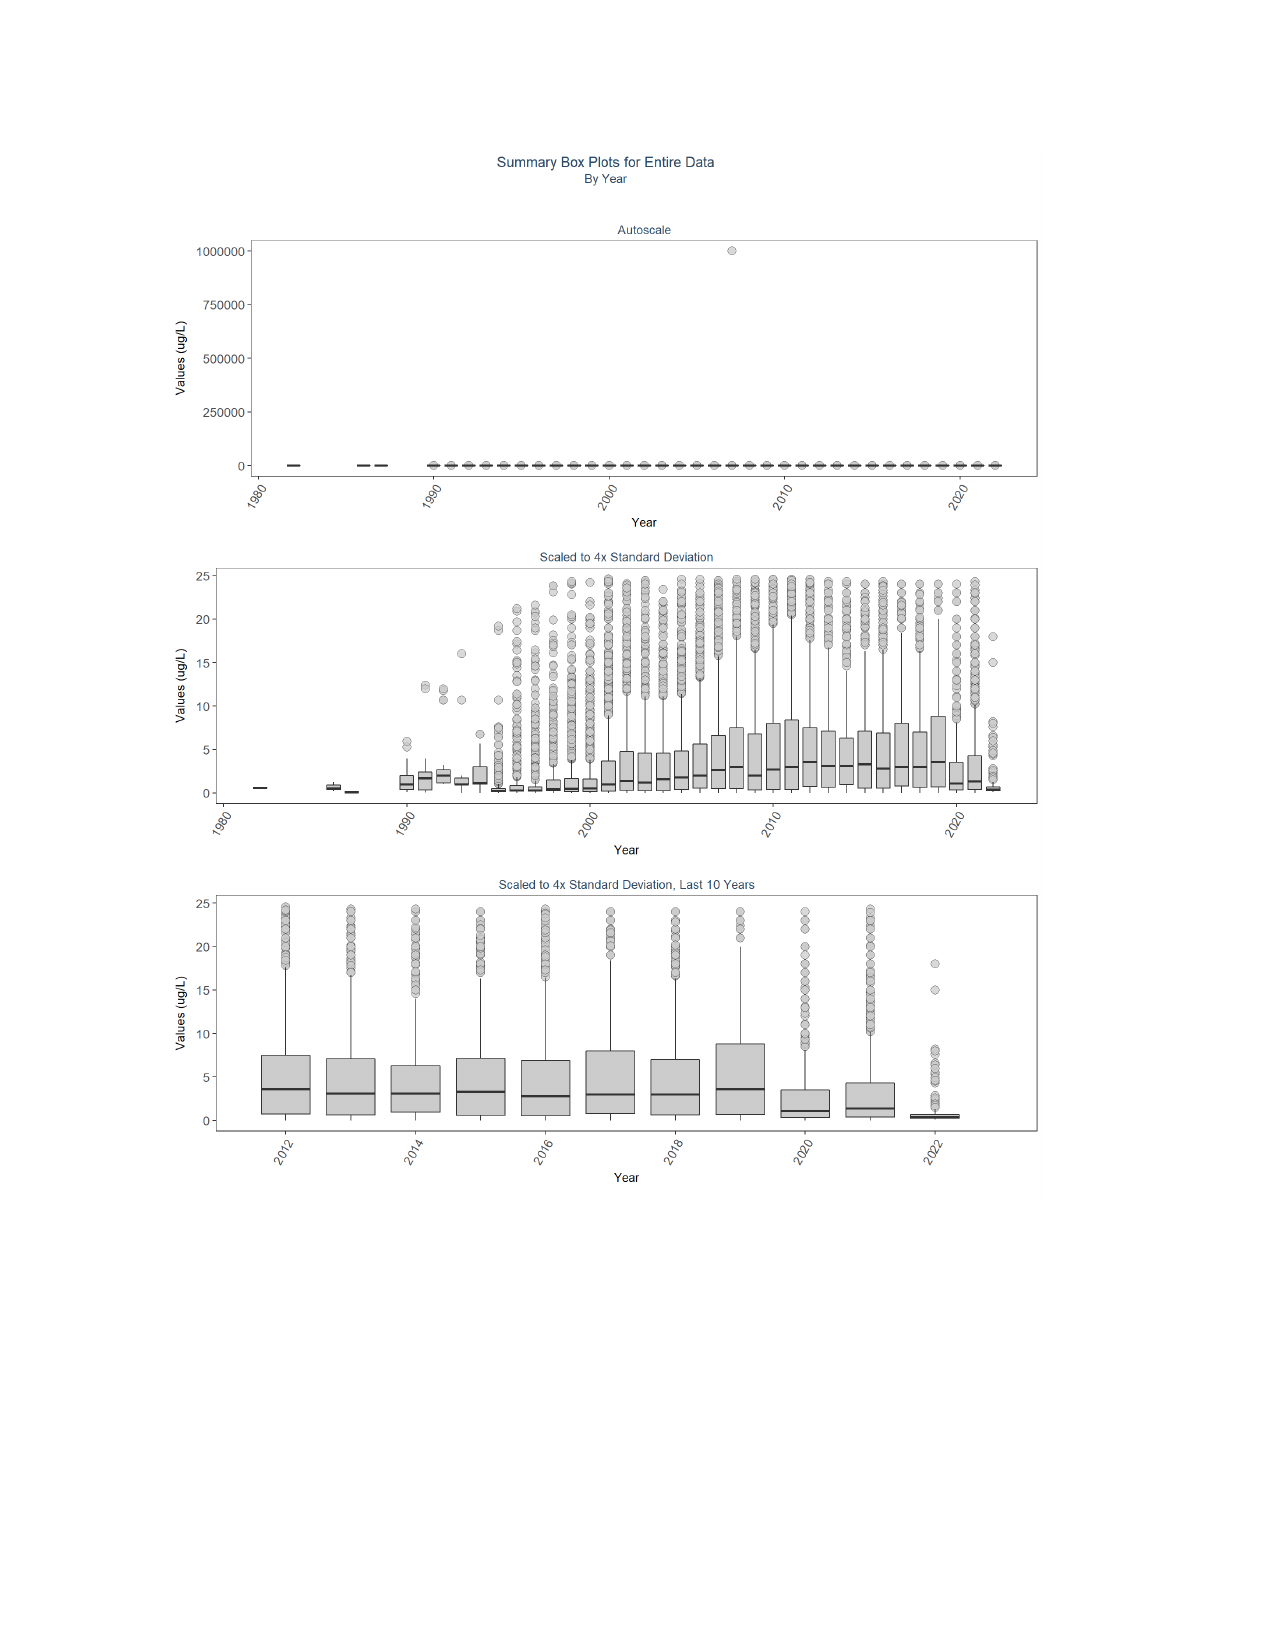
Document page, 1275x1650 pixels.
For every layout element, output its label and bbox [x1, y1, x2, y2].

picture [168, 150, 1044, 1200]
